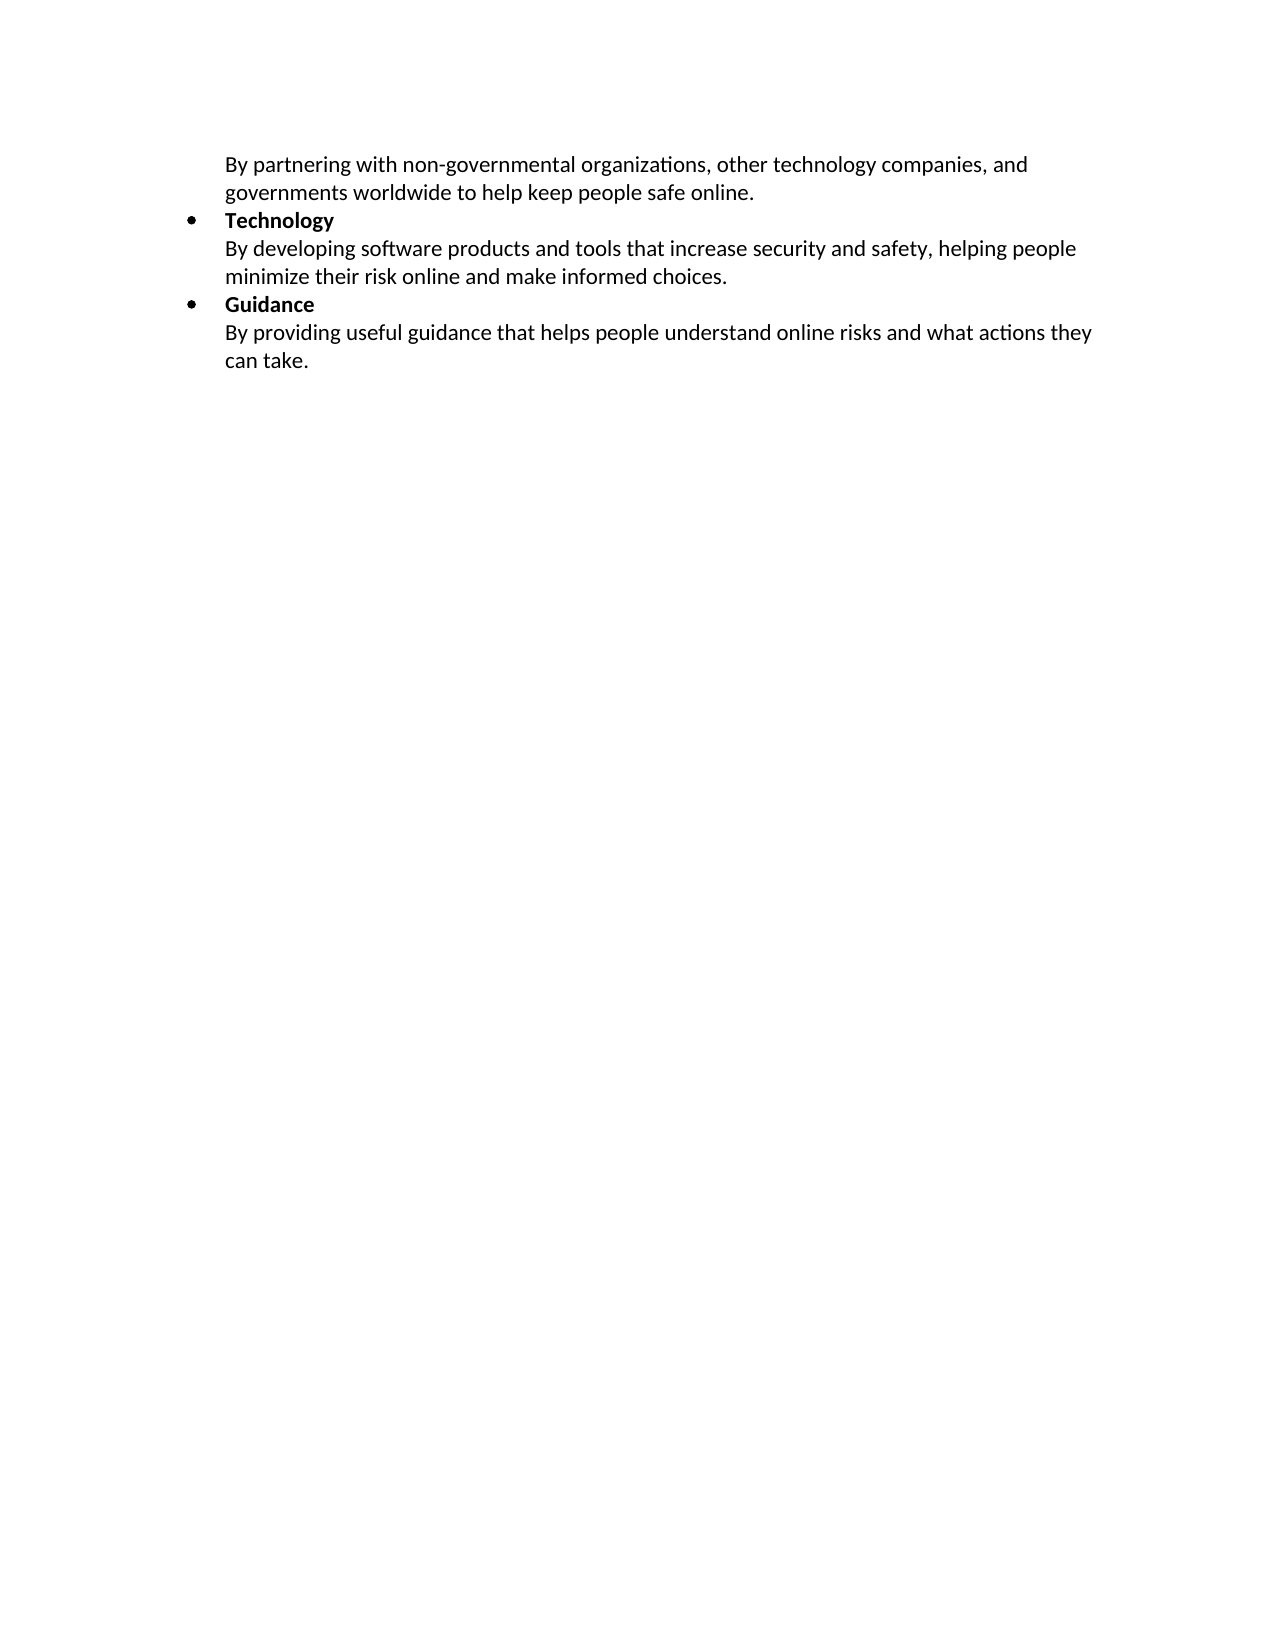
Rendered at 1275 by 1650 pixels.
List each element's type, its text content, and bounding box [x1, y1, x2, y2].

list Guidance [187, 290, 1125, 318]
text By developing software products and tools that increase security and safety, helping people minimize their risk online and make informed choices. [225, 234, 1125, 290]
text By partnering with non-governmental organizations, other technology companies, and governments worldwide to help keep people safe online. [225, 150, 1125, 206]
list Technology [187, 206, 1125, 234]
text By providing useful guidance that helps people understand online risks and what actions they can take. [225, 318, 1125, 374]
